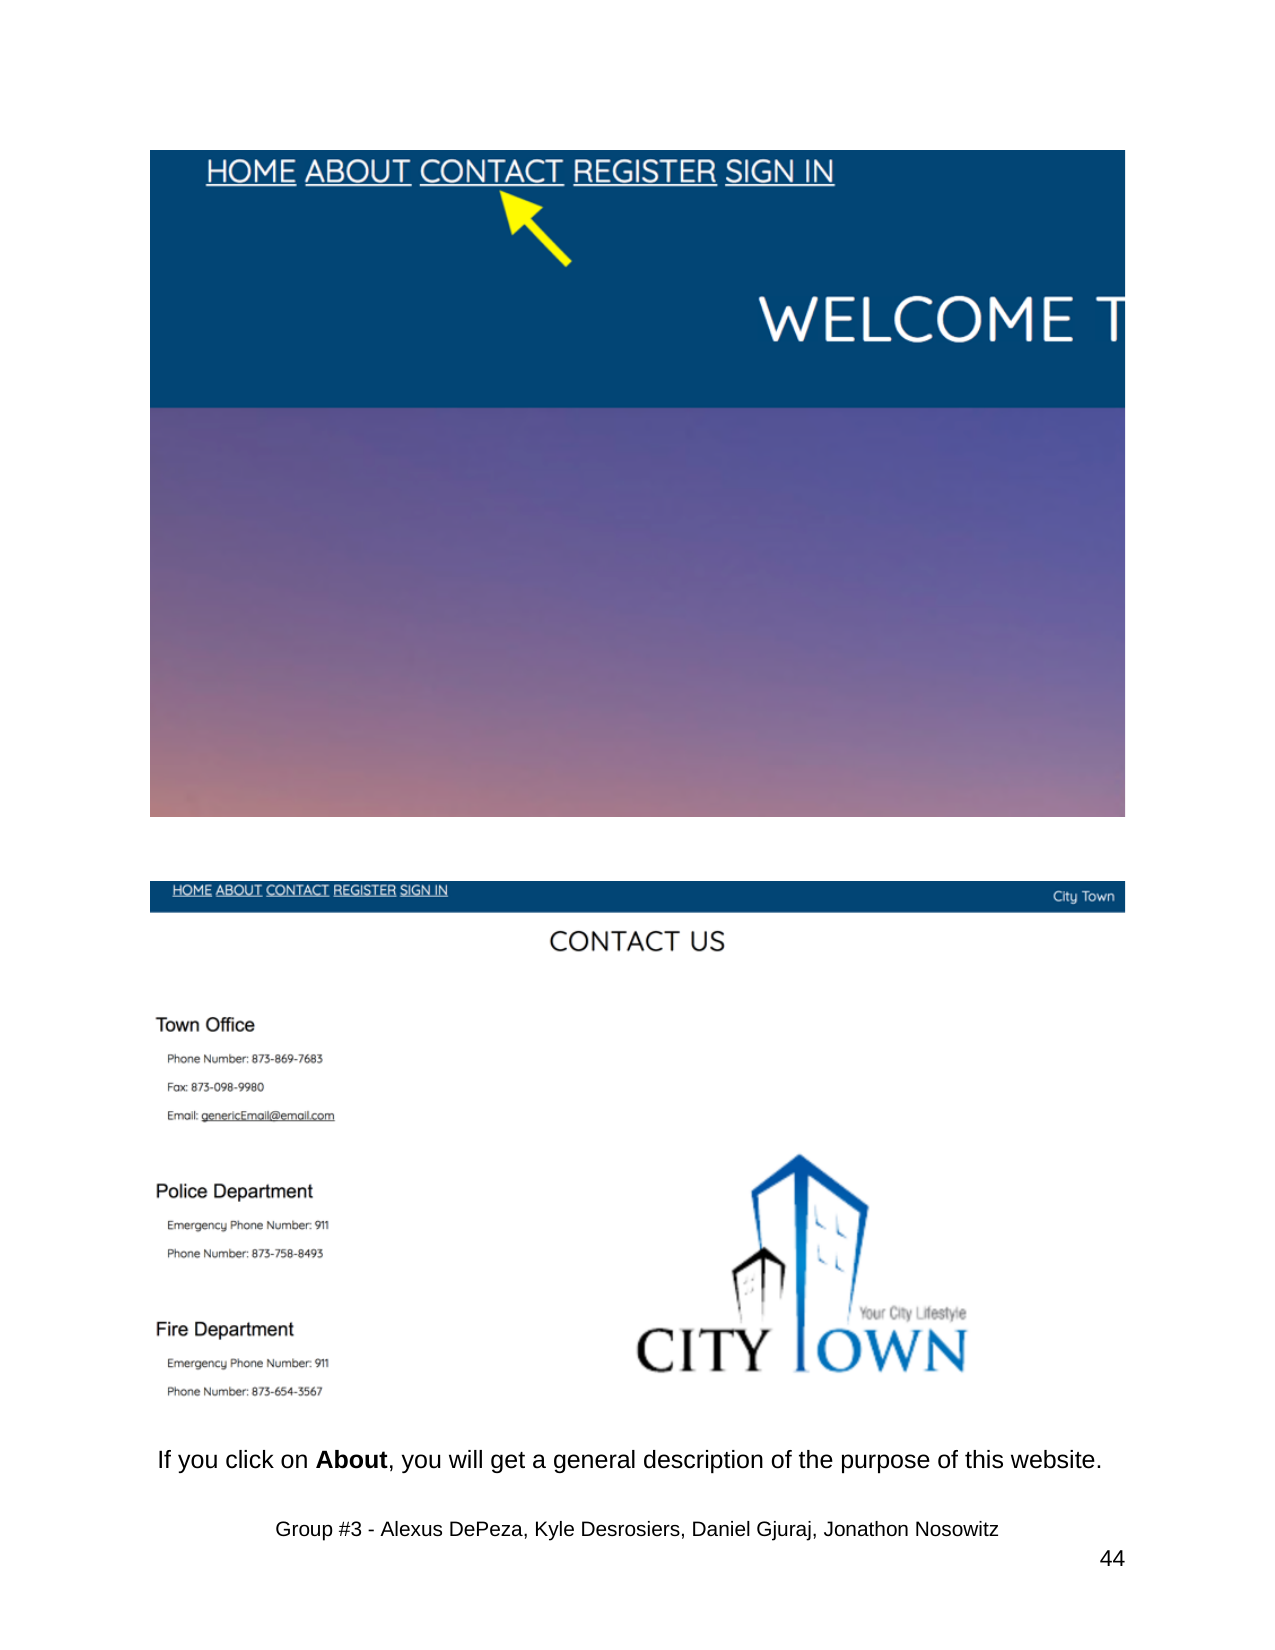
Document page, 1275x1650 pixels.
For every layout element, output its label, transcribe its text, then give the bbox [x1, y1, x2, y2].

picture [150, 881, 1125, 1442]
picture [150, 150, 1125, 817]
text If you click on About, you will get a general description of the purpose of this website. [150, 1445, 1125, 1474]
